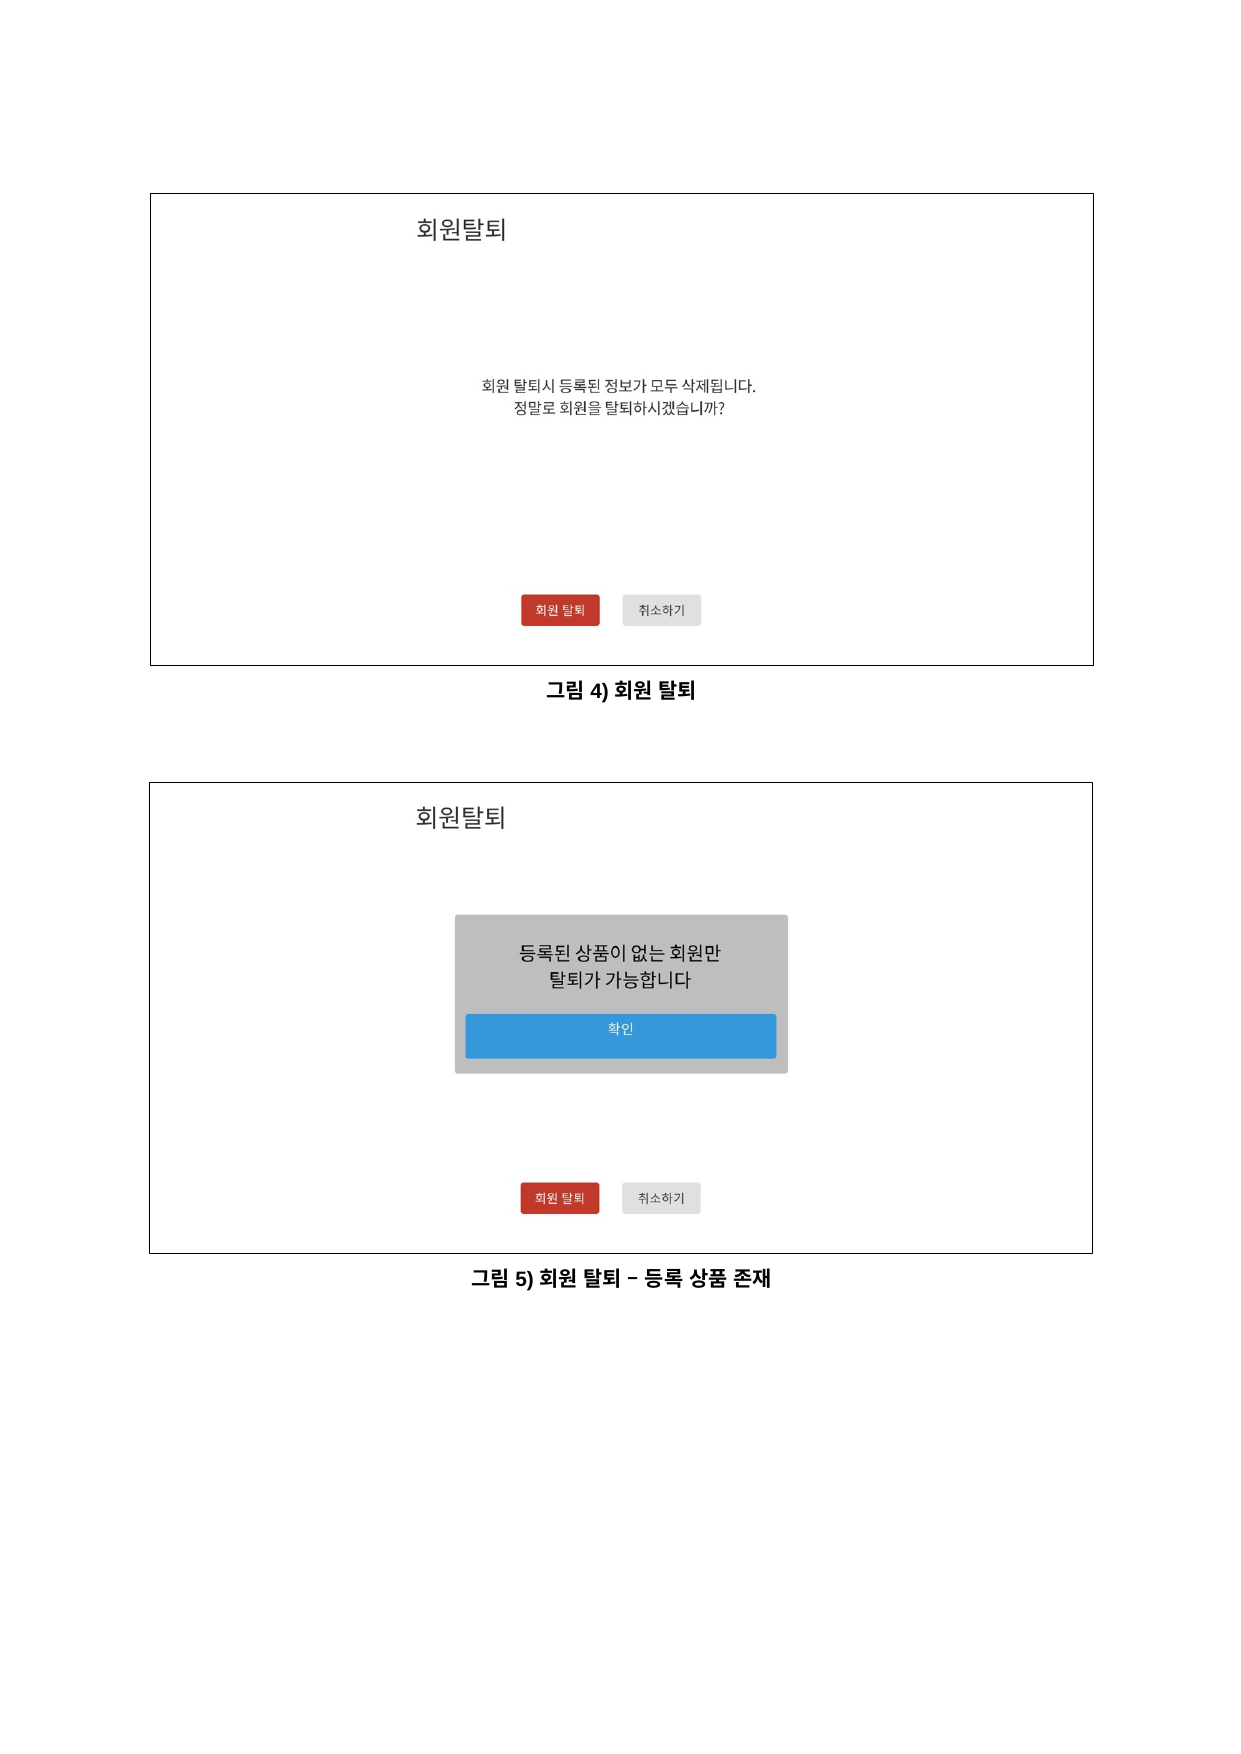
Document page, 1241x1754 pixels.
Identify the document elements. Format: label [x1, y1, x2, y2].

picture [150, 783, 1092, 1253]
picture [151, 194, 1093, 665]
